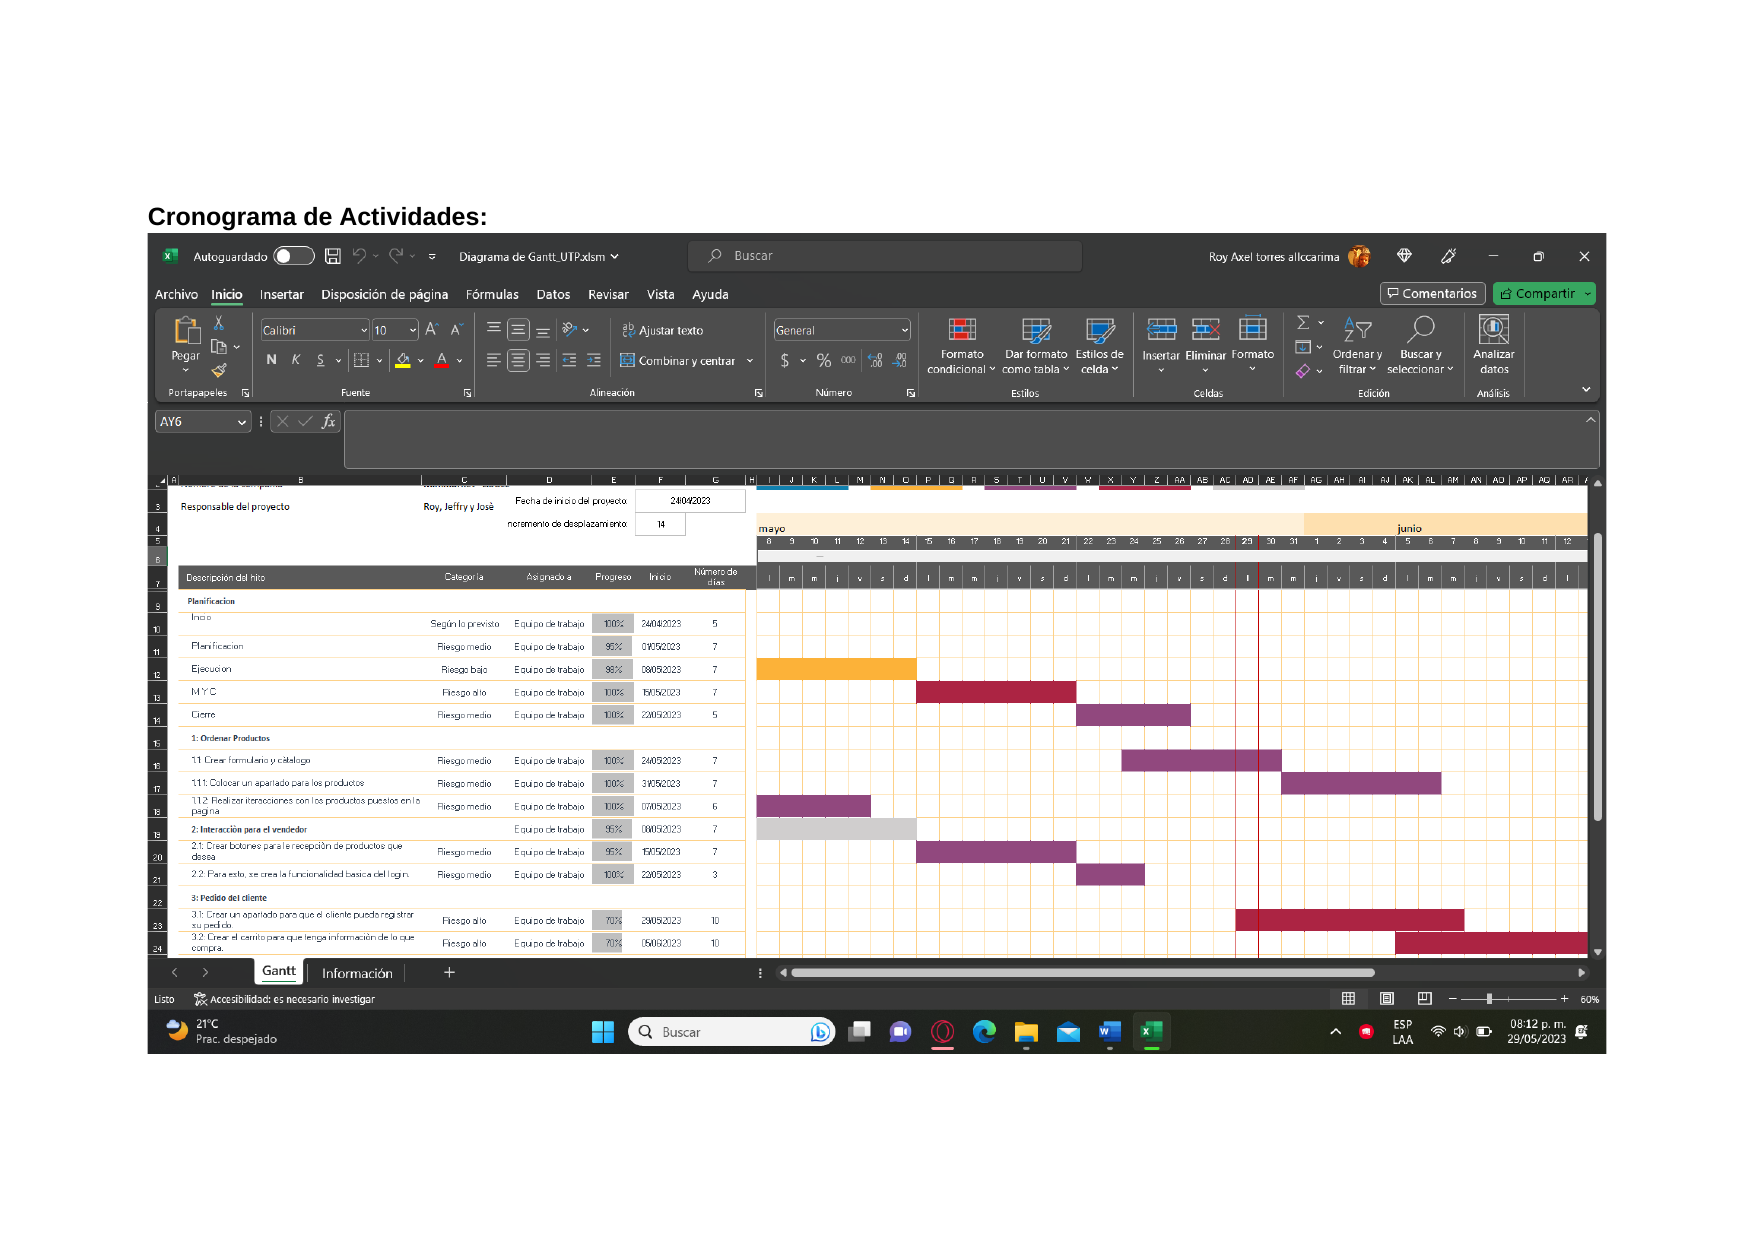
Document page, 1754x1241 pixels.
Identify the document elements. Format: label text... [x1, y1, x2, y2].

picture [147, 233, 1607, 1054]
subtitle Cronograma de Actividades: [148, 202, 1606, 231]
